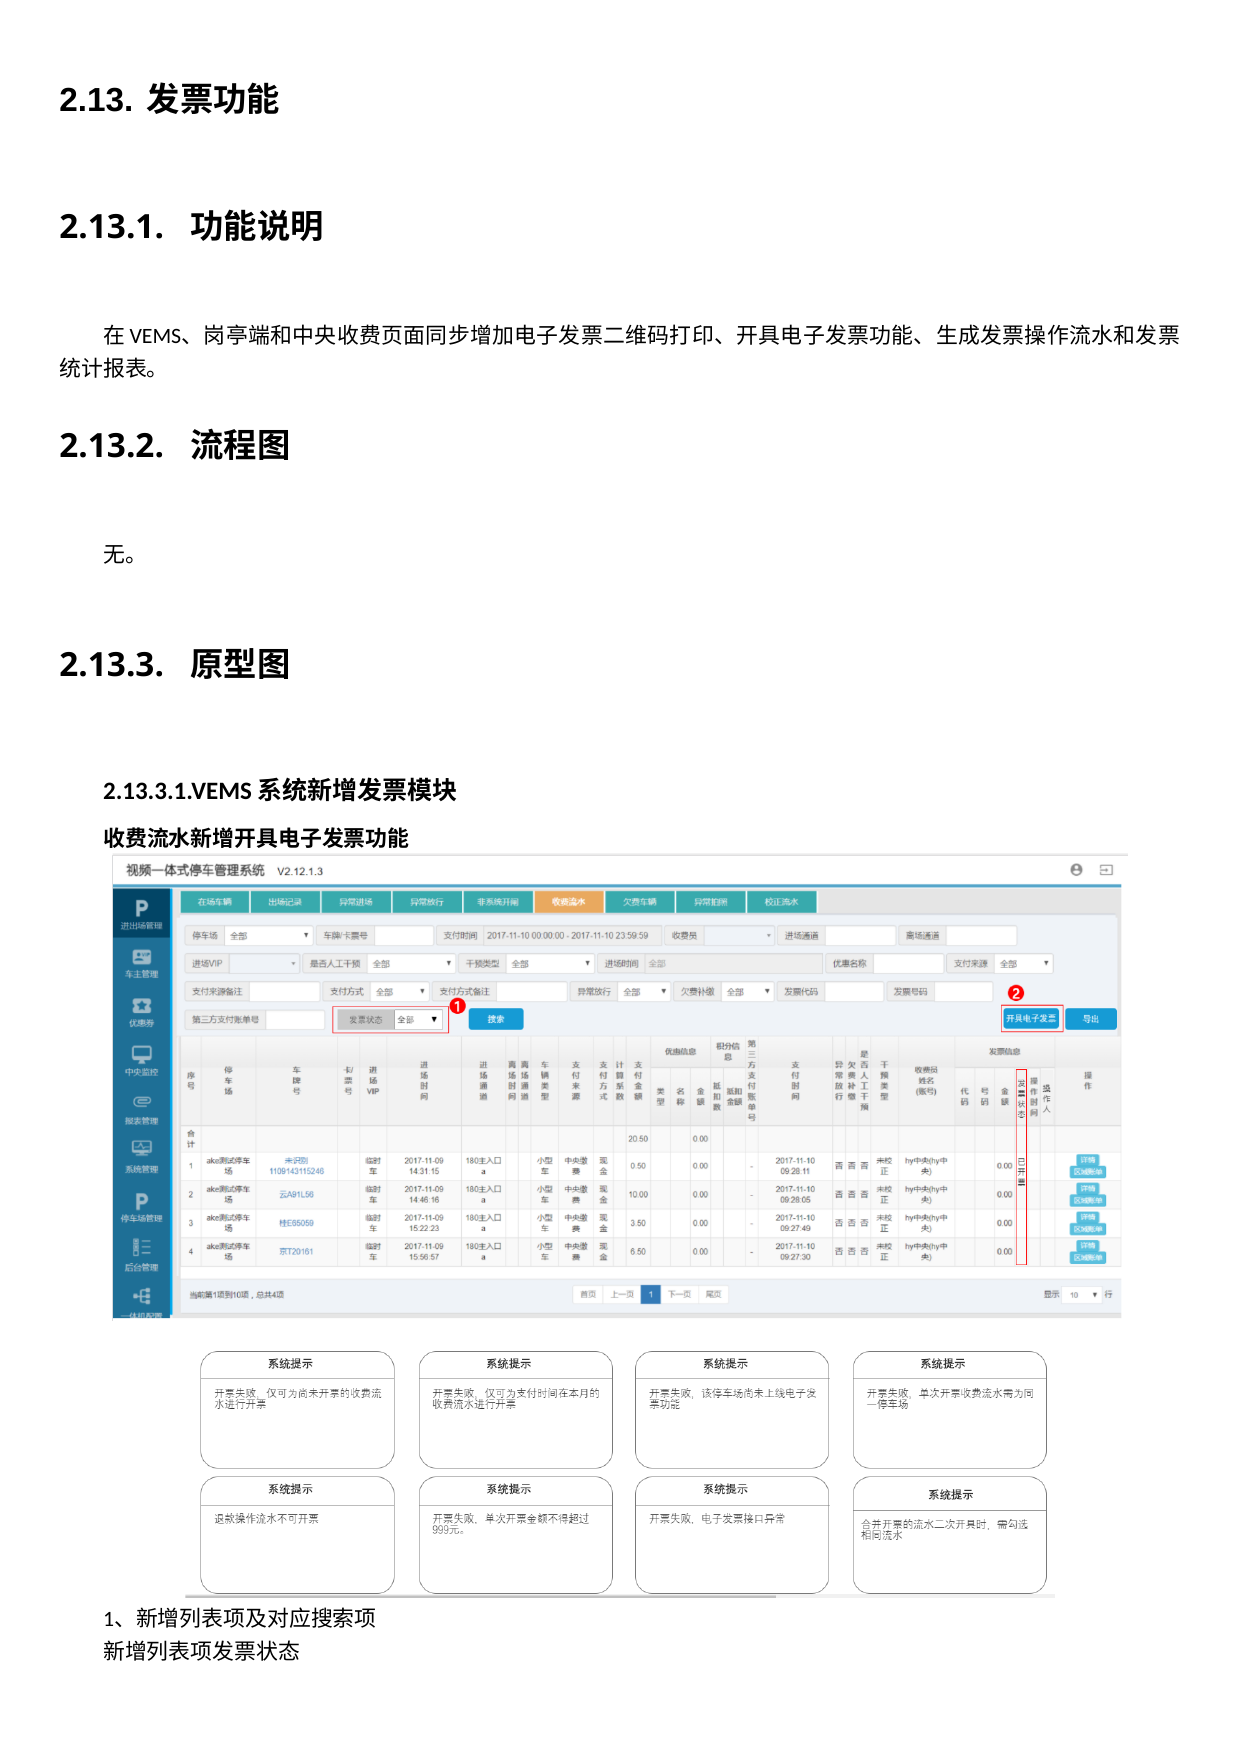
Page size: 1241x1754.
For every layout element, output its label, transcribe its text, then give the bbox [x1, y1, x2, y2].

text 在VEMS、岗亭端和中央收费页面同步增加电子发票二维码打印、开具电子发票功能、生成发票操作流水和发票统计报表。 [59, 318, 1181, 383]
subtitle 流程图 [59, 410, 1181, 475]
text 1、新增列表项及对应搜索项 [59, 1601, 1181, 1633]
picture [185, 1341, 1055, 1598]
picture [122, 923, 162, 930]
subtitle 原型图 [59, 629, 1181, 694]
text 新增列表项发票状态 [59, 1633, 1181, 1666]
list 收费流水新增开具电子发票功能 [59, 821, 1181, 853]
subtitle 功能说明 [59, 191, 1181, 256]
picture [136, 900, 148, 916]
text 2.13.3.1.VEMS系统新增发票模块 [59, 756, 1181, 821]
text 无。 [59, 537, 1181, 569]
subtitle 发票功能 [59, 64, 1181, 129]
picture [112, 853, 1128, 1321]
